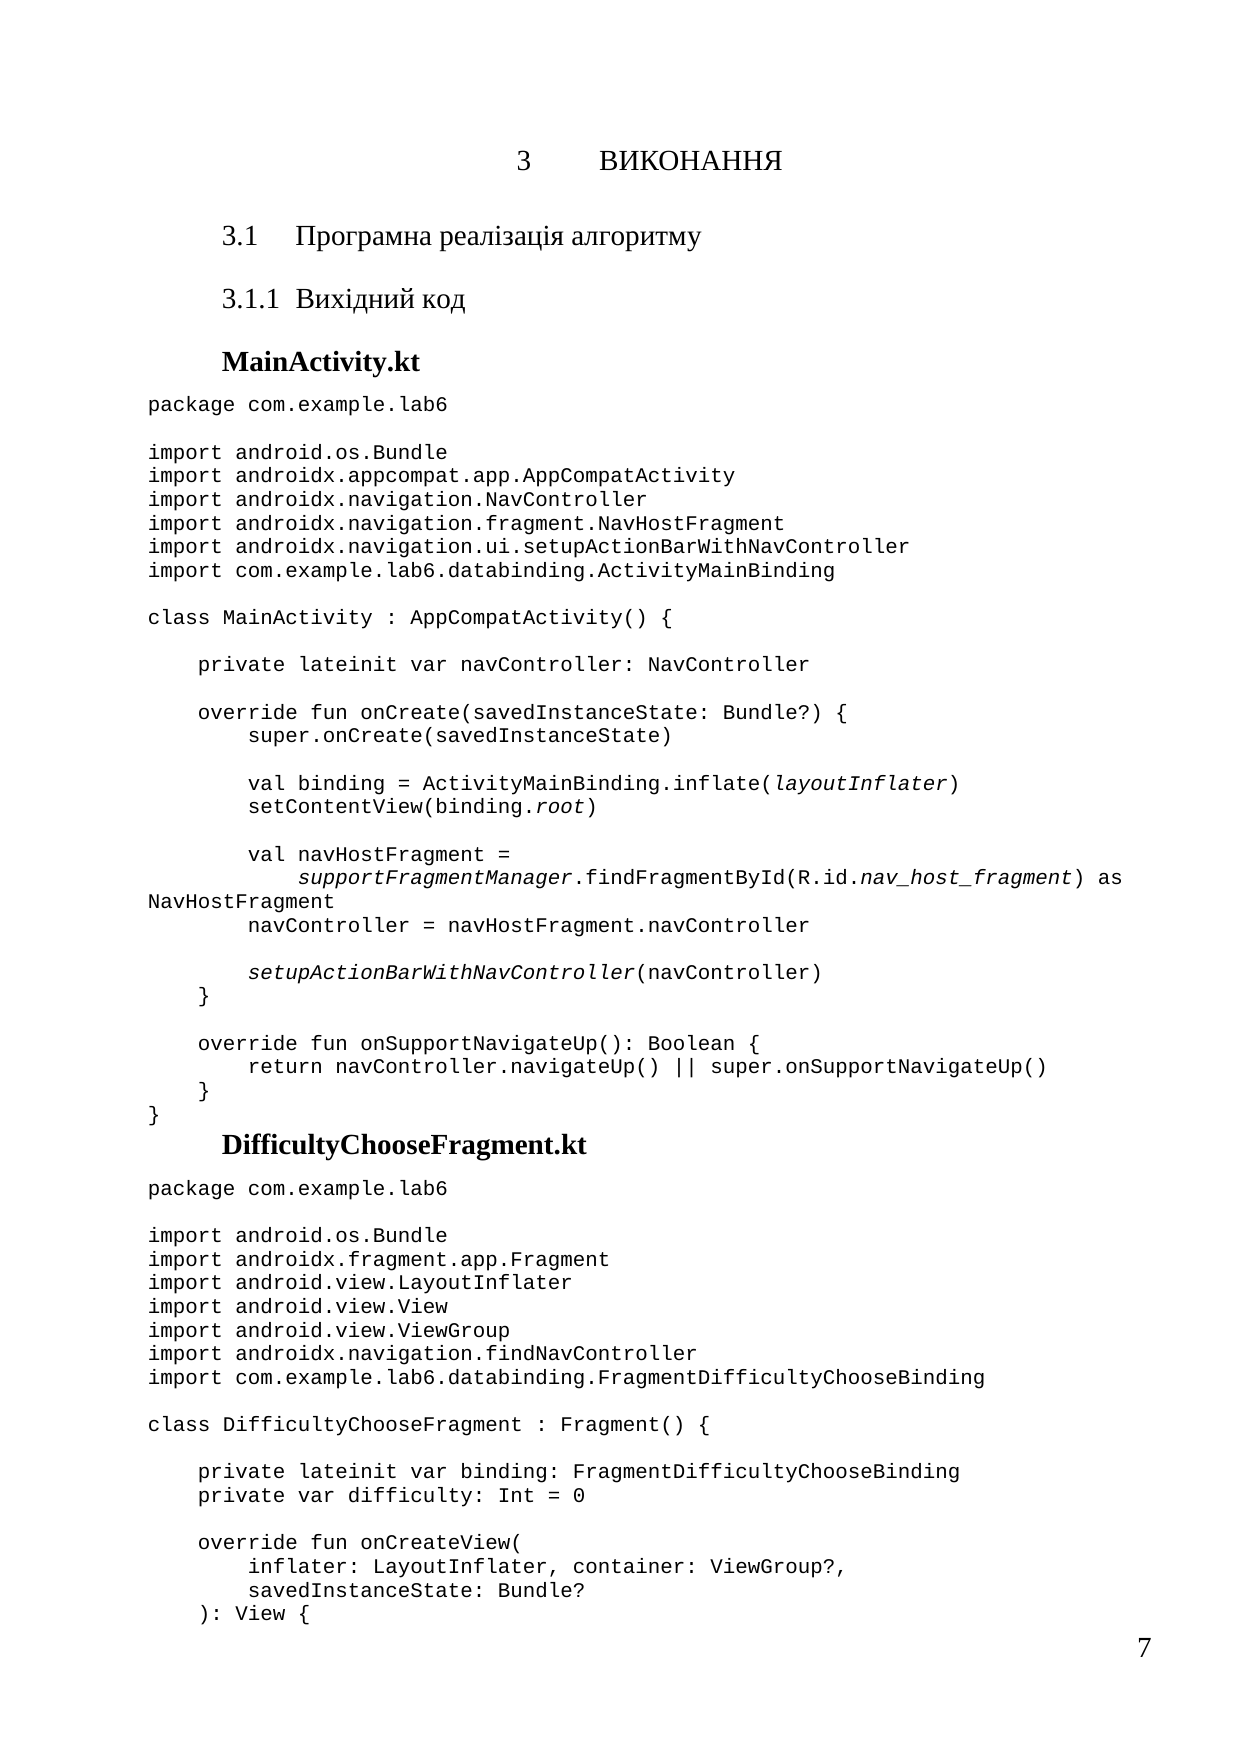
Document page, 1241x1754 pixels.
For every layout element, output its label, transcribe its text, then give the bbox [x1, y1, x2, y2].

text MainActivity.kt [148, 344, 1152, 378]
text package com.example.lab6 import android.os.Bundle import androidx.appcompat.app.AppCompatActivity import androidx.navigation.NavController import androidx.navigation.fragment.NavHostFragment import androidx.navigation.ui.setupActionBarWithNavController import com.example.lab6.databinding.ActivityMainBinding class MainActivity : AppCompatActivity() { private lateinit var navController: NavController override fun onCreate(savedInstanceState: Bundle?) { super.onCreate(savedInstanceState) val binding = ActivityMainBinding.inflate(layoutInflater) setContentView(binding.root) val navHostFragment = supportFragmentManager.findFragmentById(R.id.nav_host_fragment) as NavHostFragment navController = navHostFragment.navController setupActionBarWithNavController(navController) } override fun onSupportNavigateUp(): Boolean { return navController.navigateUp() || super.onSupportNavigateUp() } } [148, 394, 1152, 1127]
subtitle Вихідний код [148, 281, 1152, 315]
text DifficultyChooseFragment.kt [148, 1127, 1152, 1161]
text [148, 1178, 1152, 1627]
subtitle Програмна реалізація алгоритму [148, 218, 1152, 252]
subtitle Виконання [148, 143, 1152, 177]
